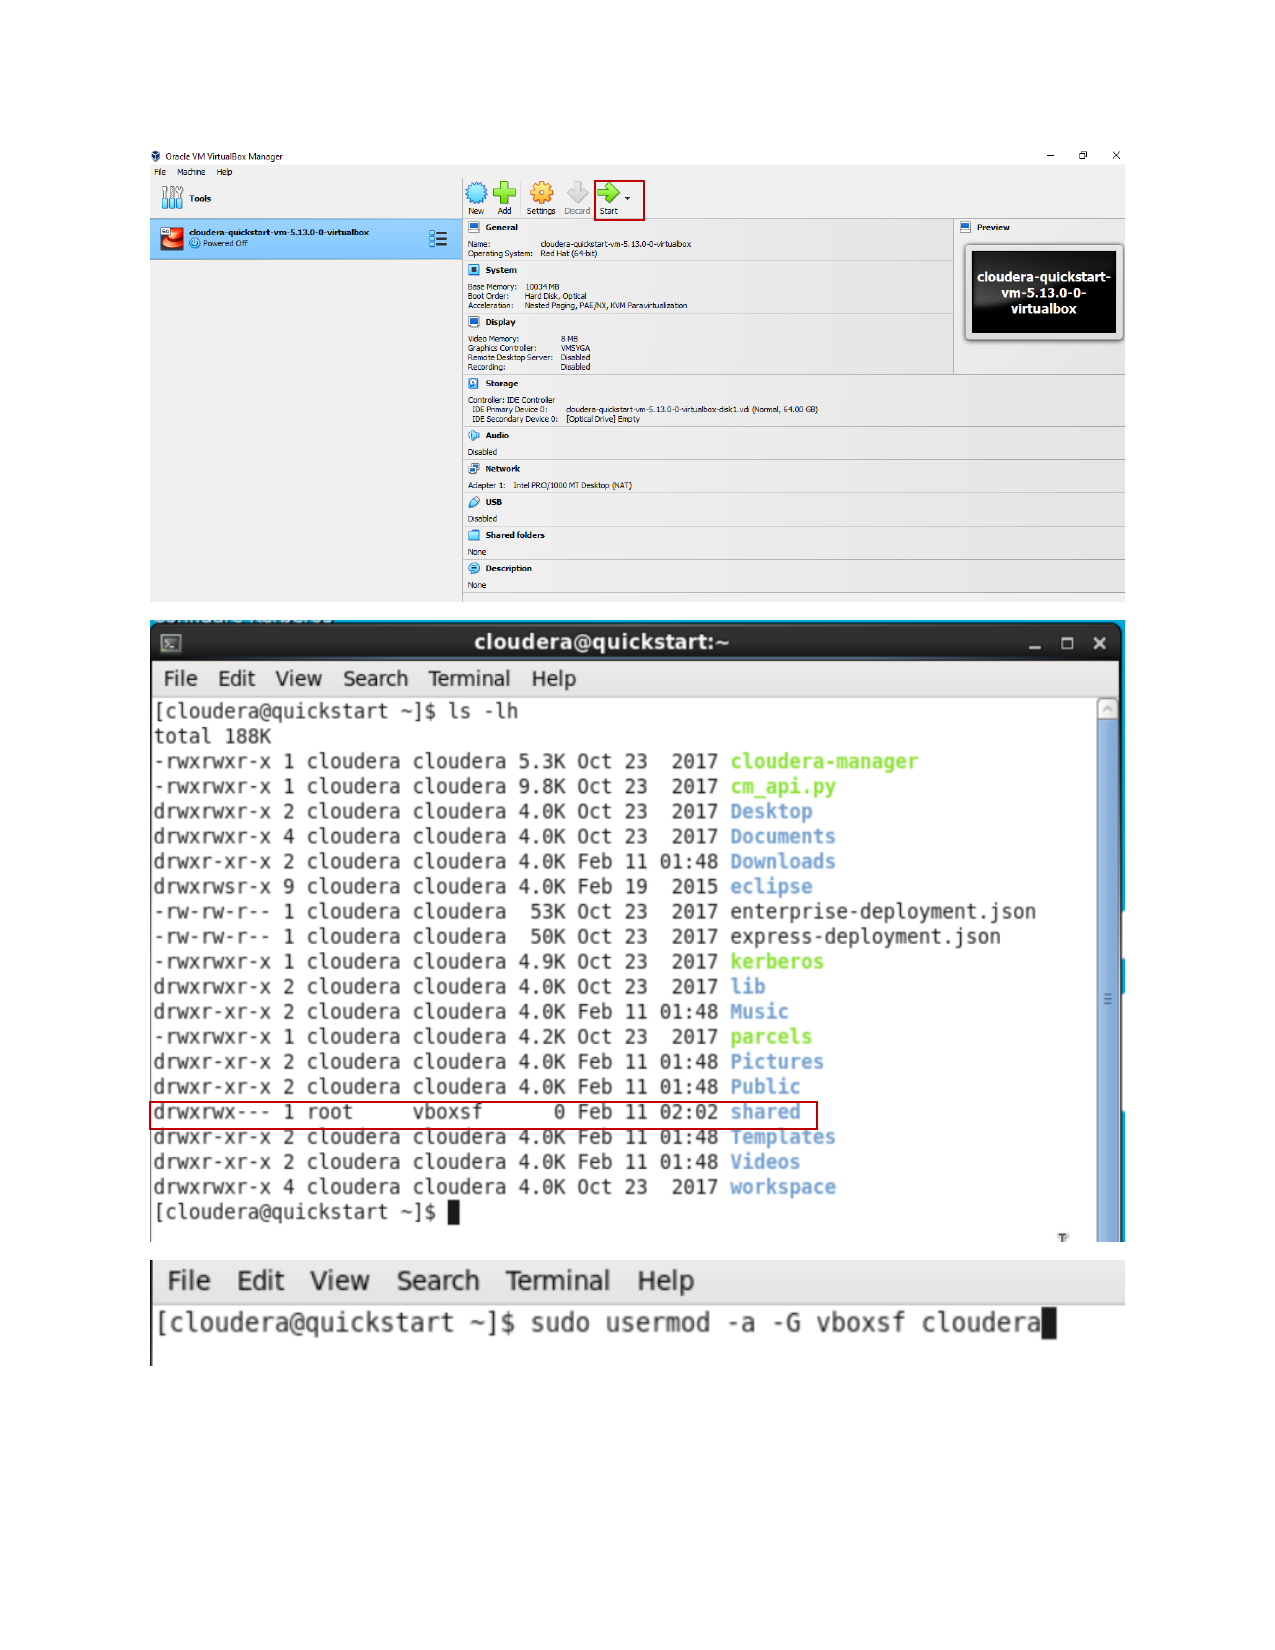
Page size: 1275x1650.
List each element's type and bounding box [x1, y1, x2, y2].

picture [150, 1260, 1125, 1366]
picture [150, 150, 1125, 602]
picture [151, 1103, 816, 1128]
picture [150, 620, 1125, 1242]
